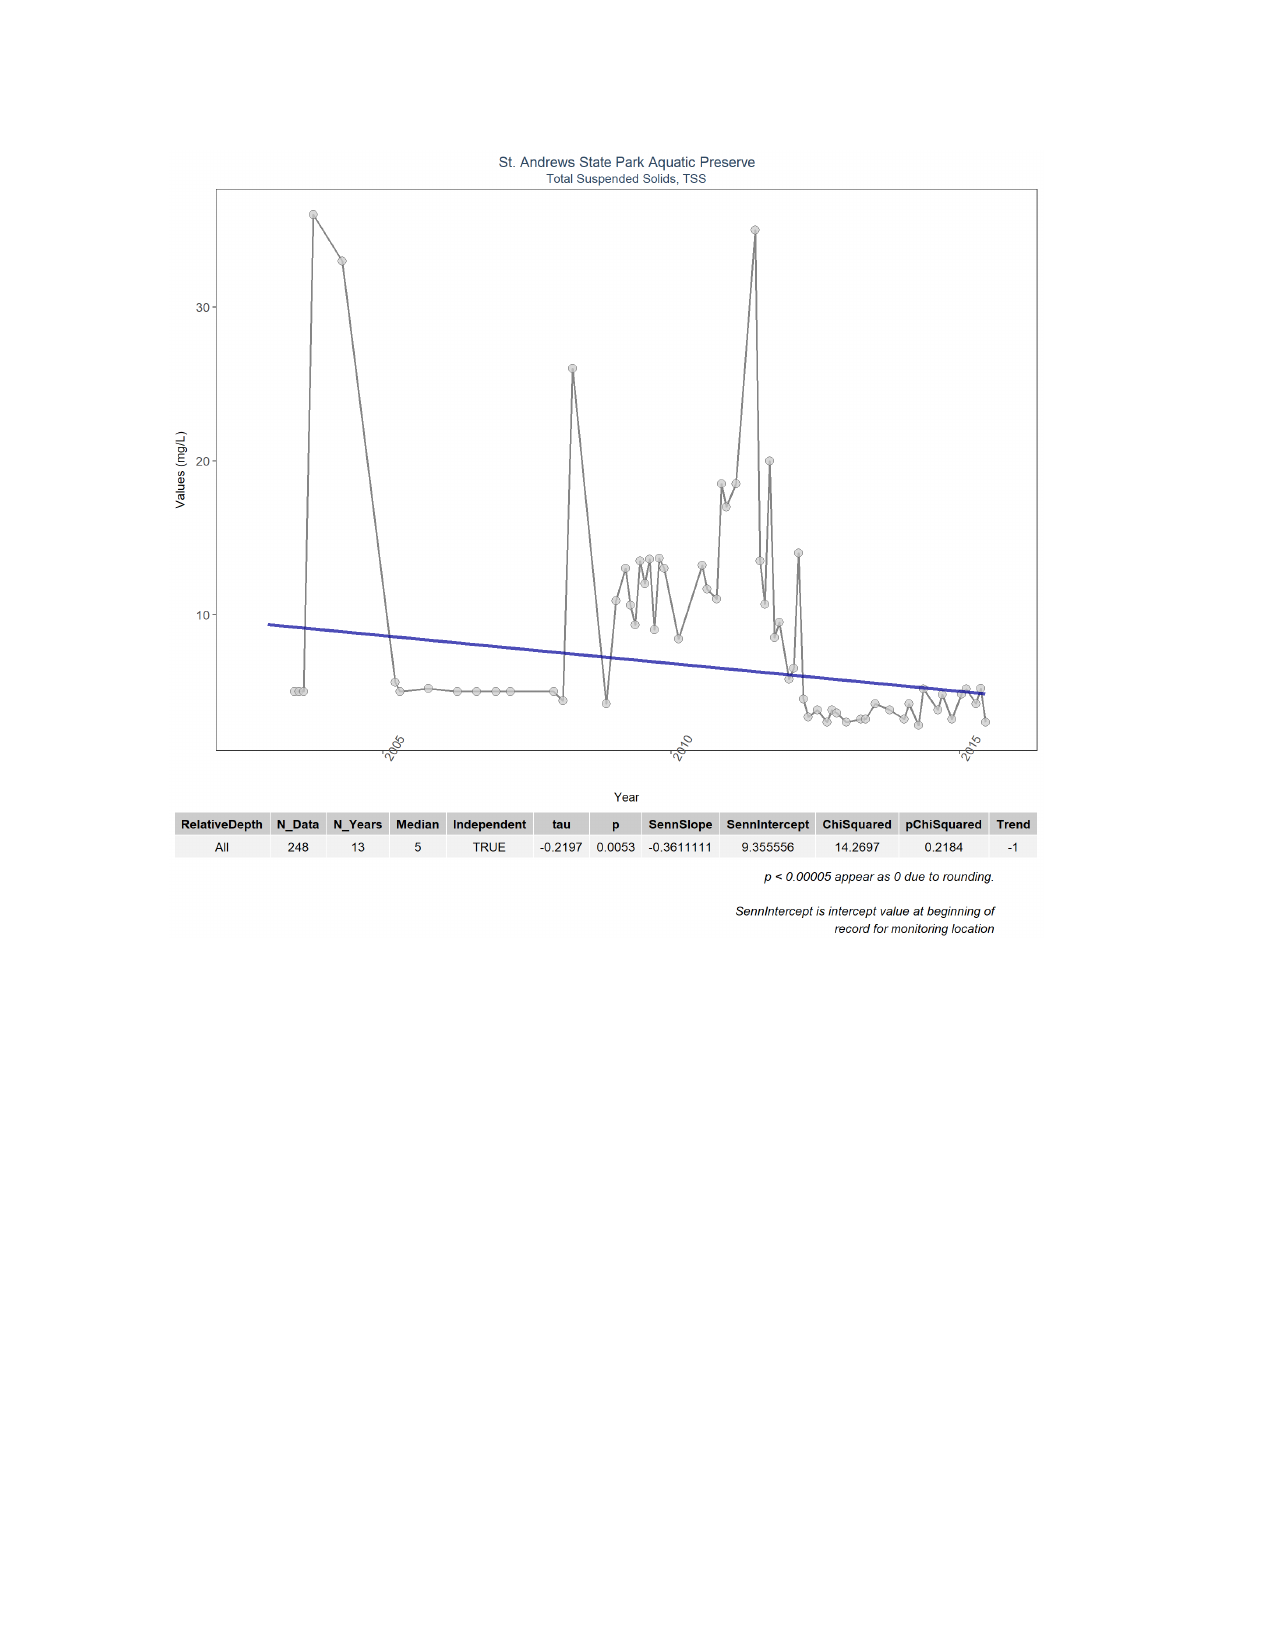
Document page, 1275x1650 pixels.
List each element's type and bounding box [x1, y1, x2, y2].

picture [168, 150, 1044, 938]
